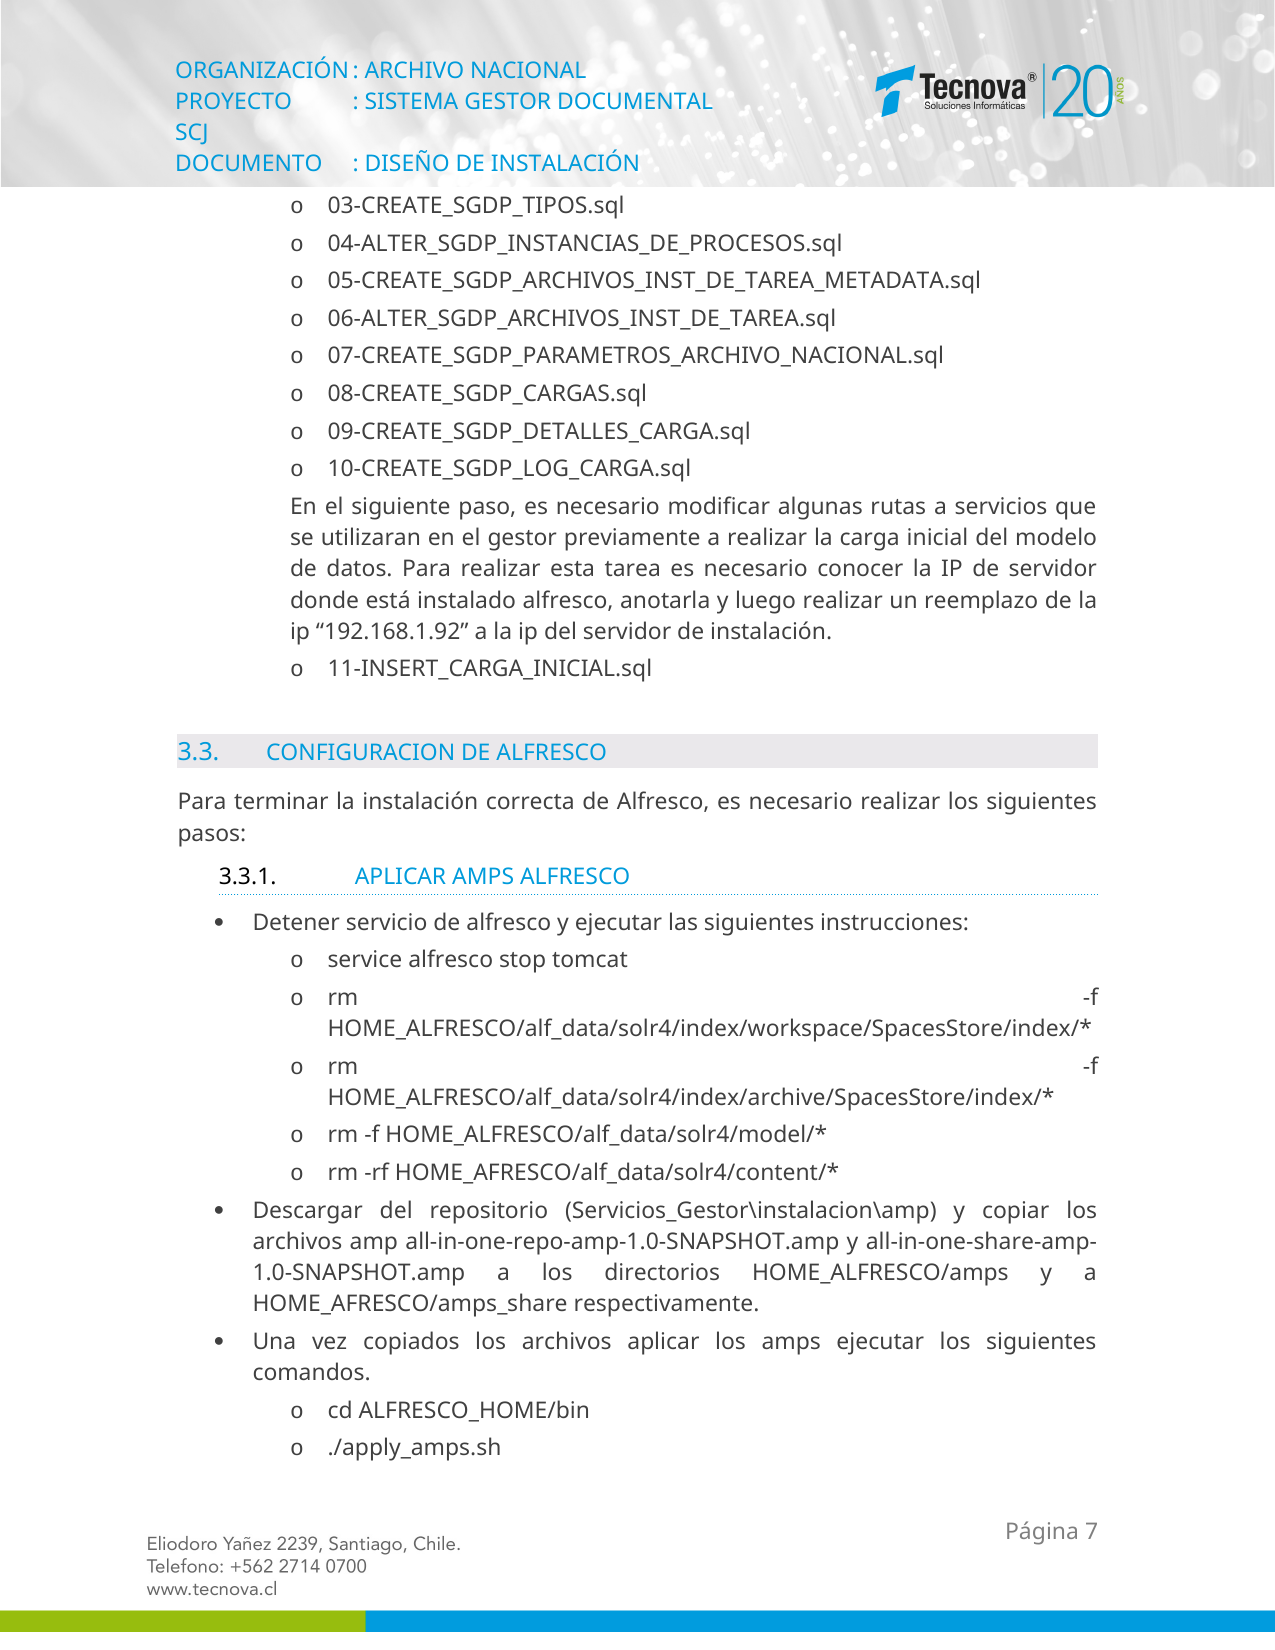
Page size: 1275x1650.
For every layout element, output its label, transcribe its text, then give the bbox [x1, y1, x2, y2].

list rm -f HOME_ALFRESCO/alf_data/solr4/index/archive/SpacesStore/index/* [290, 1049, 1098, 1112]
list Detener servicio de alfresco y ejecutar las siguientes instrucciones: [215, 906, 1098, 937]
list Aplicar AMPs Alfresco [218, 860, 1098, 895]
list 11-INSERT_CARGA_INICIAL.sql [290, 652, 1098, 684]
list Descargar del repositorio (Servicios_Gestor\instalacion\amp) y copiar los archivos amp all-in-one-repo-amp-1.0-SNAPSHOT.amp y all-in-one-share-amp-1.0-SNAPSHOT.amp a los directorios HOME_ALFRESCO/amps y a HOME_AFRESCO/amps_share respectivamente. [215, 1194, 1098, 1319]
picture [0, 1518, 1275, 1632]
list 10-CREATE_SGDP_LOG_CARGA.sql [290, 452, 1098, 483]
picture [0, 0, 1275, 187]
list ./apply_amps.sh [290, 1431, 1098, 1463]
list 08-CREATE_SGDP_CARGAS.sql [290, 377, 1098, 408]
list Configuracion de alfresco [177, 734, 1098, 768]
list 09-CREATE_SGDP_DETALLES_CARGA.sql [290, 414, 1098, 446]
list 03-CREATE_SGDP_TIPOS.sql [290, 189, 1098, 220]
text En el siguiente paso, es necesario modificar algunas rutas a servicios que se utilizaran en el gestor previamente a realizar la carga inicial del modelo de datos. Para realizar esta tarea es necesario conocer la IP de servidor donde está instalado alfresco, anotarla y luego realizar un reemplazo de la ip “192.168.1.92” a la ip del servidor de instalación. [290, 490, 1098, 646]
list 06-ALTER_SGDP_ARCHIVOS_INST_DE_TAREA.sql [290, 302, 1098, 333]
list 05-CREATE_SGDP_ARCHIVOS_INST_DE_TAREA_METADATA.sql [290, 264, 1098, 296]
text Para terminar la instalación correcta de Alfresco, es necesario realizar los siguientes pasos: [177, 785, 1098, 848]
list service alfresco stop tomcat [290, 943, 1098, 974]
list rm -f HOME_ALFRESCO/alf_data/solr4/model/* [290, 1118, 1098, 1150]
list rm -rf HOME_AFRESCO/alf_data/solr4/content/* [290, 1156, 1098, 1187]
list 04-ALTER_SGDP_INSTANCIAS_DE_PROCESOS.sql [290, 227, 1098, 258]
list Una vez copiados los archivos aplicar los amps ejecutar los siguientes comandos. [215, 1325, 1098, 1387]
list rm -f HOME_ALFRESCO/alf_data/solr4/index/workspace/SpacesStore/index/* [290, 981, 1098, 1043]
list 07-CREATE_SGDP_PARAMETROS_ARCHIVO_NACIONAL.sql [290, 339, 1098, 371]
list cd ALFRESCO_HOME/bin [290, 1394, 1098, 1425]
